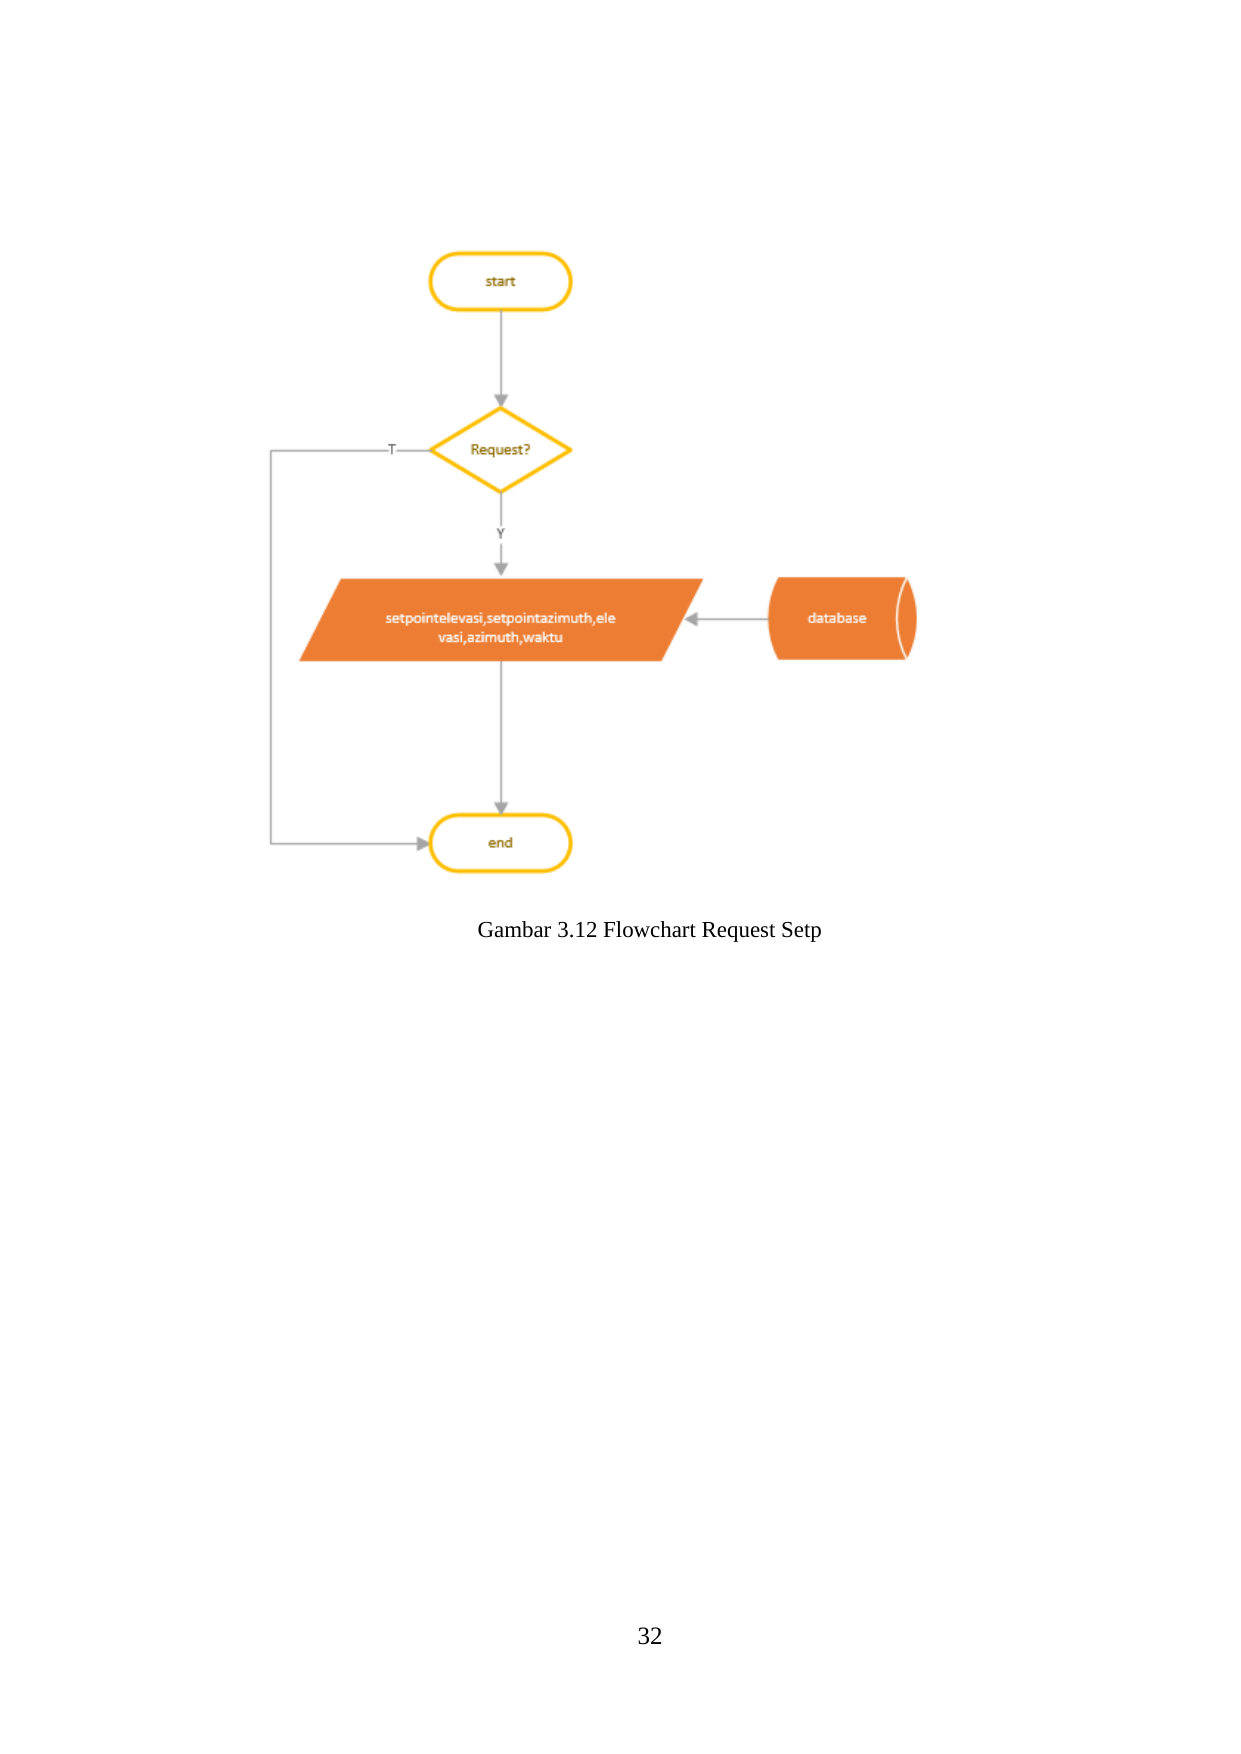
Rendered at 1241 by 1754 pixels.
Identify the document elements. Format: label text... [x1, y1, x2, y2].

picture [229, 236, 945, 898]
text Gambar 3.11 Flowchart Request Setp [236, 916, 1063, 942]
